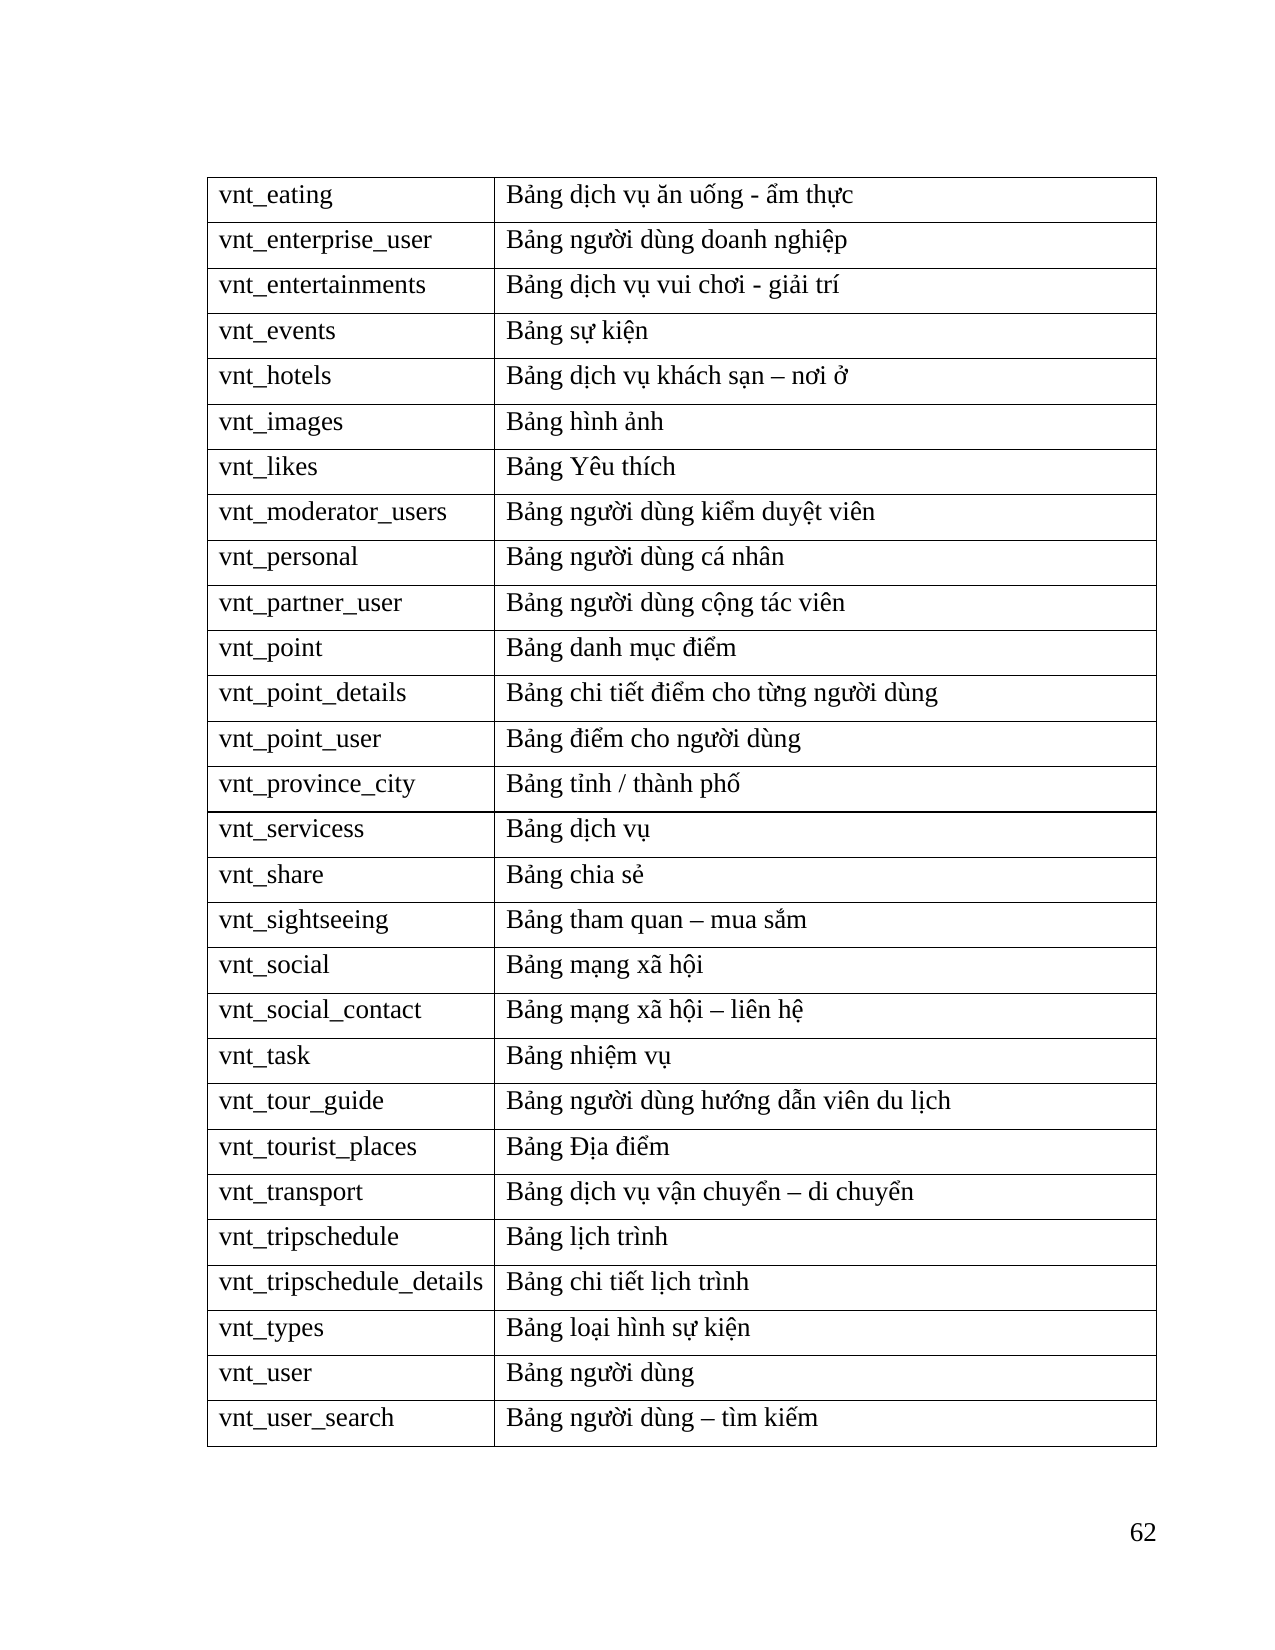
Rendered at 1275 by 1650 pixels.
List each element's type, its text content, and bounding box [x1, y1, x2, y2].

table_cell Bảng người dùng hướng dẫn viên du lịch [495, 1084, 1156, 1128]
table_cell Bảng điểm cho người dùng [495, 722, 1156, 766]
table_cell vnt_entertainments [208, 269, 494, 313]
table_cell Bảng dịch vụ [495, 813, 1156, 857]
table_cell vnt_eating [208, 178, 494, 222]
table_cell Bảng hình ảnh [495, 405, 1156, 449]
table_cell vnt_tripschedule [208, 1220, 494, 1264]
table_cell vnt_tripschedule_details [208, 1266, 494, 1310]
table_cell vnt_hotels [208, 359, 494, 403]
table_cell vnt_likes [208, 450, 494, 494]
table_cell Bảng dịch vụ vận chuyển – di chuyển [495, 1175, 1156, 1219]
table_cell vnt_province_city [208, 767, 494, 811]
table_cell vnt_point_user [208, 722, 494, 766]
table_cell vnt_share [208, 858, 494, 902]
table_cell Bảng Địa điểm [495, 1130, 1156, 1174]
table_cell vnt_point_details [208, 676, 494, 721]
table_cell Bảng danh mục điểm [495, 631, 1156, 675]
table_cell Bảng lịch trình [495, 1220, 1156, 1264]
table_cell Bảng mạng xã hội – liên hệ [495, 994, 1156, 1038]
table_cell vnt_personal [208, 541, 494, 585]
table_cell Bảng người dùng kiểm duyệt viên [495, 495, 1156, 539]
table_cell Bảng dịch vụ khách sạn – nơi ở [495, 359, 1156, 403]
table_cell Bảng người dùng doanh nghiệp [495, 223, 1156, 268]
table_cell vnt_social [208, 948, 494, 993]
table_cell Bảng Yêu thích [495, 450, 1156, 494]
table_cell vnt_partner_user [208, 586, 494, 630]
table_cell vnt_moderator_users [208, 495, 494, 539]
table_cell Bảng tỉnh / thành phố [495, 767, 1156, 811]
table_cell vnt_user_search [208, 1401, 494, 1446]
table_cell vnt_events [208, 314, 494, 358]
table_cell Bảng người dùng [495, 1356, 1156, 1400]
table_cell vnt_tour_guide [208, 1084, 494, 1128]
table_cell Bảng nhiệm vụ [495, 1039, 1156, 1083]
table_cell vnt_enterprise_user [208, 223, 494, 268]
table_cell Bảng người dùng – tìm kiếm [495, 1401, 1156, 1446]
table_cell vnt_sightseeing [208, 903, 494, 947]
table_cell Bảng loại hình sự kiện [495, 1311, 1156, 1355]
table_cell Bảng dịch vụ ăn uống - ẩm thực [495, 178, 1156, 222]
table_cell Bảng mạng xã hội [495, 948, 1156, 993]
table_cell Bảng tham quan – mua sắm [495, 903, 1156, 947]
table_cell vnt_task [208, 1039, 494, 1083]
table_cell vnt_user [208, 1356, 494, 1400]
table_cell Bảng chi tiết điểm cho từng người dùng [495, 676, 1156, 721]
table_cell vnt_transport [208, 1175, 494, 1219]
table_cell Bảng chia sẻ [495, 858, 1156, 902]
table_cell Bảng người dùng cộng tác viên [495, 586, 1156, 630]
table_cell Bảng sự kiện [495, 314, 1156, 358]
table_cell vnt_social_contact [208, 994, 494, 1038]
table_cell vnt_servicess [208, 813, 494, 857]
table_cell Bảng dịch vụ vui chơi - giải trí [495, 269, 1156, 313]
table_cell vnt_tourist_places [208, 1130, 494, 1174]
table_cell vnt_point [208, 631, 494, 675]
table_cell vnt_types [208, 1311, 494, 1355]
table_cell Bảng người dùng cá nhân [495, 541, 1156, 585]
table_cell vnt_images [208, 405, 494, 449]
table_cell Bảng chi tiết lịch trình [495, 1266, 1156, 1310]
